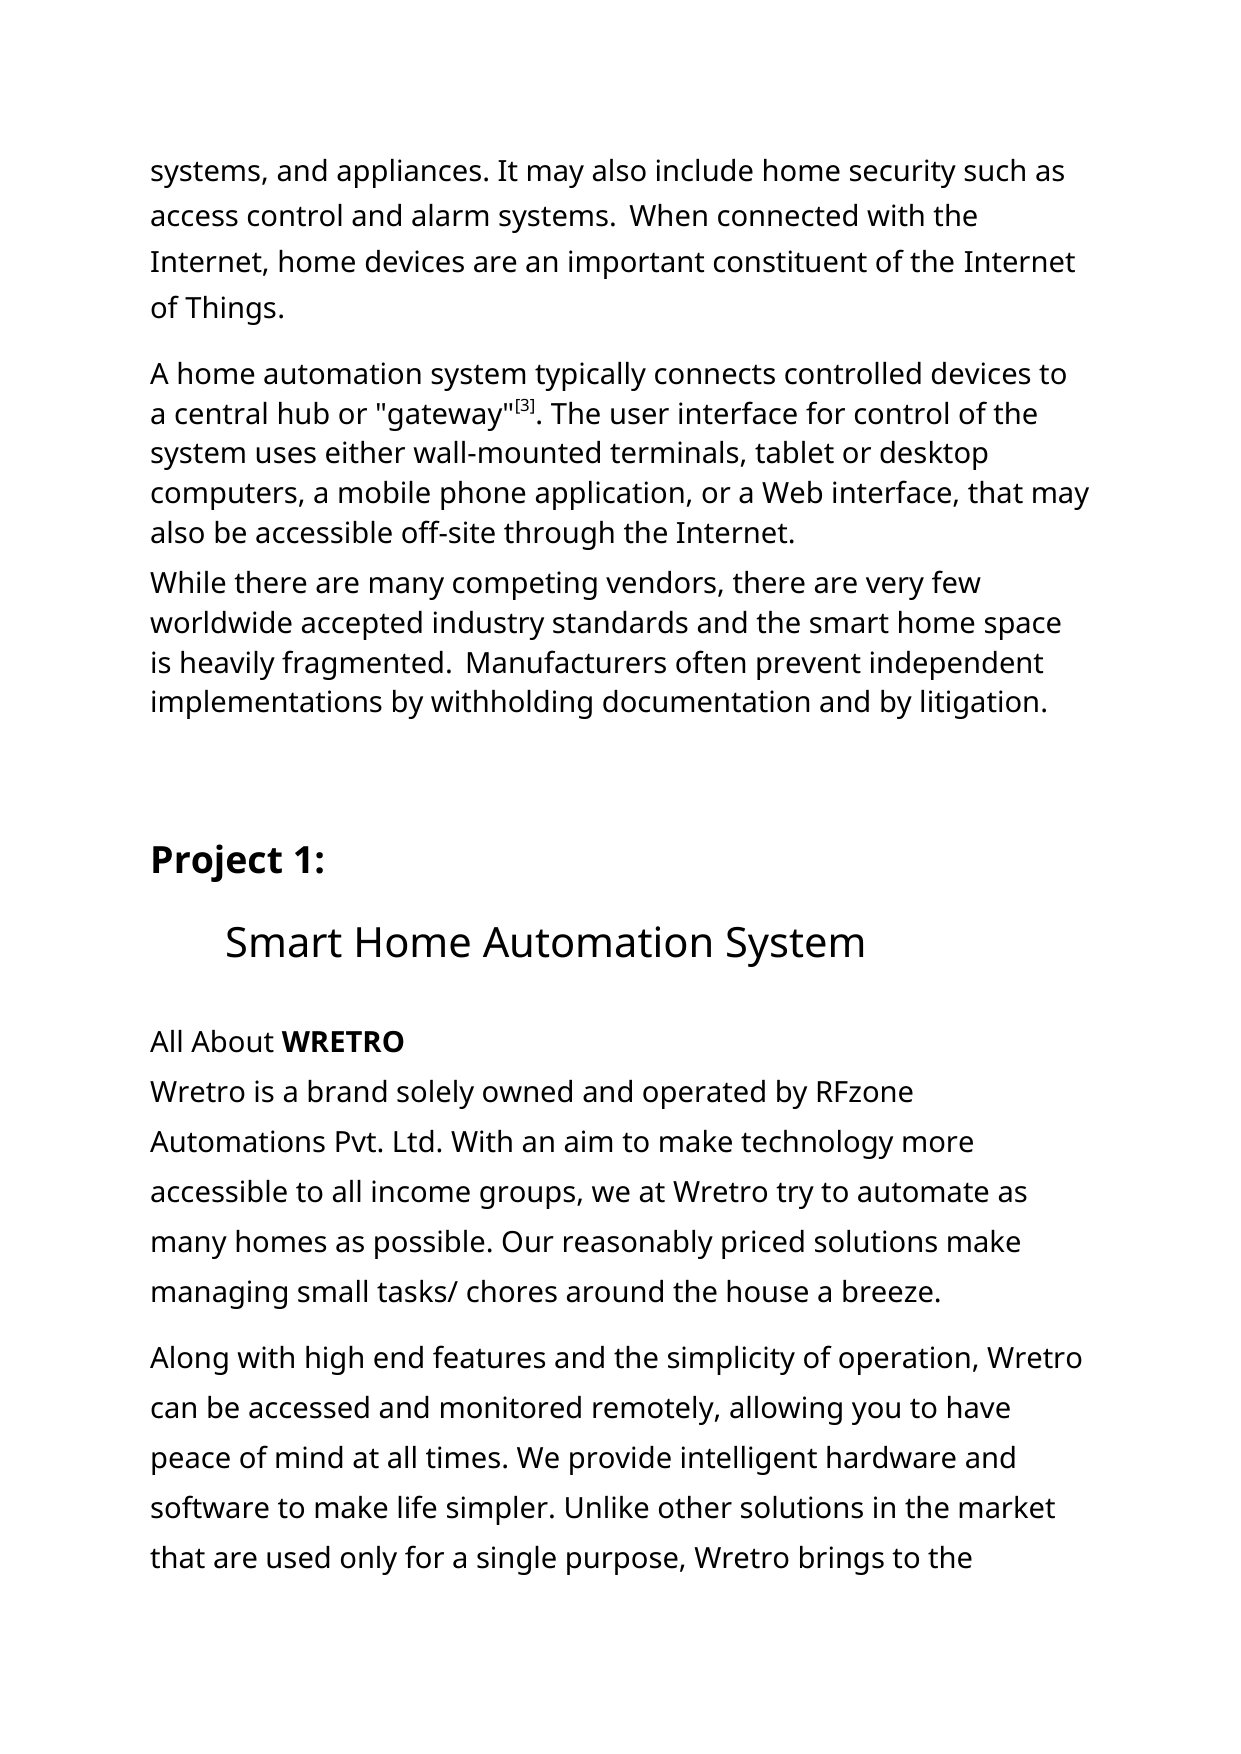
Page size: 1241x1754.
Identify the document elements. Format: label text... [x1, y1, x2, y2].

text Wretro is a brand solely owned and operated by RFzone Automations Pvt. Ltd. With an aim to make technology more accessible to all income groups, we at Wretro try to automate as many homes as possible. Our reasonably priced solutions make managing small tasks/ chores around the house a breeze. [150, 1061, 1090, 1311]
text Smart Home Automation System [225, 913, 1090, 969]
text Project 1: [150, 833, 1090, 884]
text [150, 1327, 1090, 1577]
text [150, 150, 1090, 327]
text While there are many competing vendors, there are very few worldwide accepted industry standards and the smart home space is heavily fragmented. Manufacturers often prevent independent implementations by withholding documentation and by litigation. [150, 563, 1090, 721]
text A home automation system typically connects controlled devices to a central hub or "gateway"[3]. The user interface for control of the system uses either wall-mounted terminals, tablet or desktop computers, a mobile phone application, or a Web interface, that may also be accessible off-site through the Internet. [150, 353, 1090, 552]
subtitle All About Wretro [150, 999, 1090, 1061]
